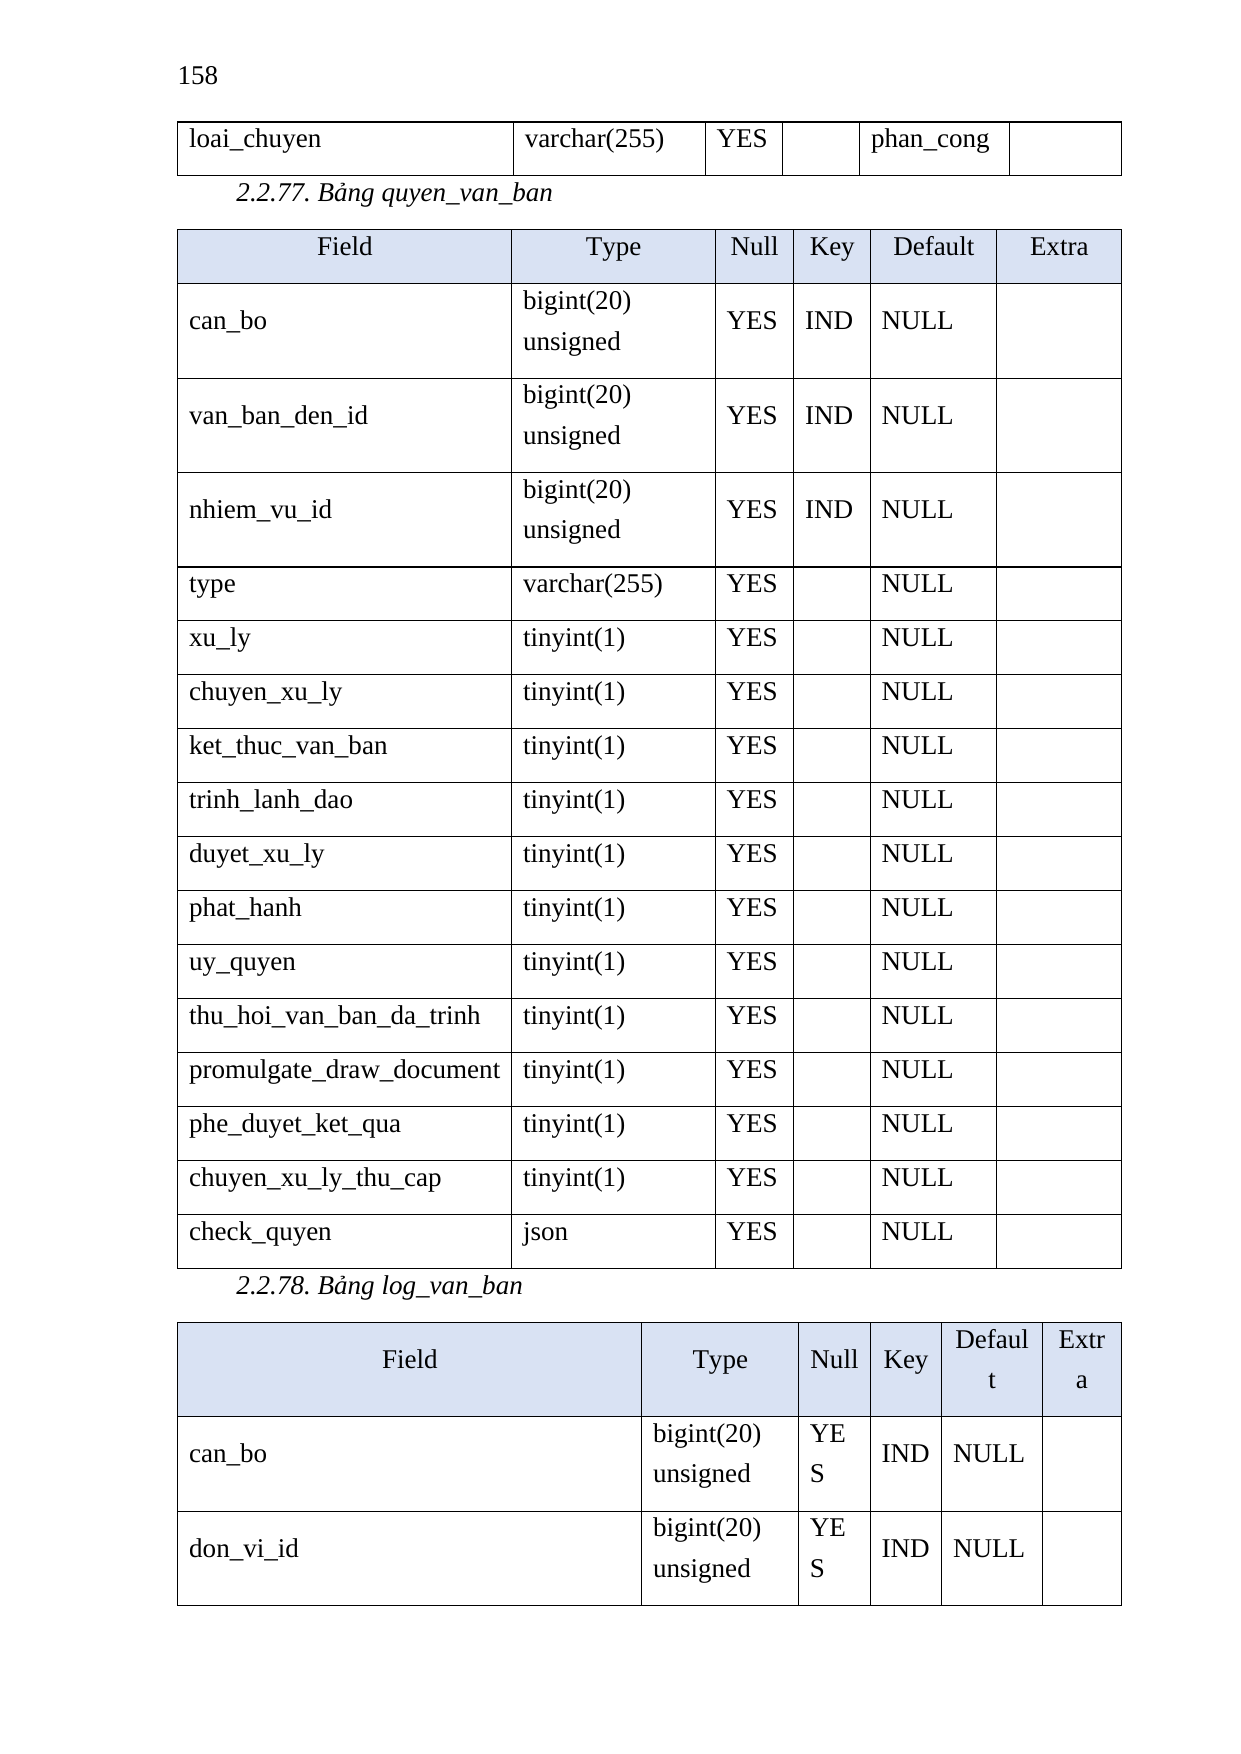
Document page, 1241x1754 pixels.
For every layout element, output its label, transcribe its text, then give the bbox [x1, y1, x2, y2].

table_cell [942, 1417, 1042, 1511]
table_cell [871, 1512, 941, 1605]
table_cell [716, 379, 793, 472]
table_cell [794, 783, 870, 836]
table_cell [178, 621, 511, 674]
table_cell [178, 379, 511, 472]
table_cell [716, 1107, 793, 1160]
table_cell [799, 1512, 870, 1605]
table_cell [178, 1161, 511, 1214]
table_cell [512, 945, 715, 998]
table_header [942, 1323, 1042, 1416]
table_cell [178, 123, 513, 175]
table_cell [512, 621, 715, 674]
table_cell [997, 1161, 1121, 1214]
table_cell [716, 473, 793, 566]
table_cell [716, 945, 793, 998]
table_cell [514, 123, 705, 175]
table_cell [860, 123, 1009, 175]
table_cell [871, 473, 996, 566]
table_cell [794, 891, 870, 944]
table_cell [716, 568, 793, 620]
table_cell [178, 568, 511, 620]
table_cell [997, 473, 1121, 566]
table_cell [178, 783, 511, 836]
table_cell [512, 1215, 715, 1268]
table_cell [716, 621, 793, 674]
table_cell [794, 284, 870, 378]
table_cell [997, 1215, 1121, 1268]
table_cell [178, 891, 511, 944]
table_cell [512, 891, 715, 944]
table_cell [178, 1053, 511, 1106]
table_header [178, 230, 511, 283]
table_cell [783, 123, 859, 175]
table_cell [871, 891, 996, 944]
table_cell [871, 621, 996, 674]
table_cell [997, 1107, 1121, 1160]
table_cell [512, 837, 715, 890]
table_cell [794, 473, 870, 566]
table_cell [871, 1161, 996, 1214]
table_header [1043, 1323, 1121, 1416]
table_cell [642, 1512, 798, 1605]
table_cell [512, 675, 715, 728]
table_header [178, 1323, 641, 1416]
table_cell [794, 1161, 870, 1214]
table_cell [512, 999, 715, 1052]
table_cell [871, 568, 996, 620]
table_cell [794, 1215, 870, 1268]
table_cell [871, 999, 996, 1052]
text 2.2.77. Bảng quyen_van_ban [236, 176, 1122, 207]
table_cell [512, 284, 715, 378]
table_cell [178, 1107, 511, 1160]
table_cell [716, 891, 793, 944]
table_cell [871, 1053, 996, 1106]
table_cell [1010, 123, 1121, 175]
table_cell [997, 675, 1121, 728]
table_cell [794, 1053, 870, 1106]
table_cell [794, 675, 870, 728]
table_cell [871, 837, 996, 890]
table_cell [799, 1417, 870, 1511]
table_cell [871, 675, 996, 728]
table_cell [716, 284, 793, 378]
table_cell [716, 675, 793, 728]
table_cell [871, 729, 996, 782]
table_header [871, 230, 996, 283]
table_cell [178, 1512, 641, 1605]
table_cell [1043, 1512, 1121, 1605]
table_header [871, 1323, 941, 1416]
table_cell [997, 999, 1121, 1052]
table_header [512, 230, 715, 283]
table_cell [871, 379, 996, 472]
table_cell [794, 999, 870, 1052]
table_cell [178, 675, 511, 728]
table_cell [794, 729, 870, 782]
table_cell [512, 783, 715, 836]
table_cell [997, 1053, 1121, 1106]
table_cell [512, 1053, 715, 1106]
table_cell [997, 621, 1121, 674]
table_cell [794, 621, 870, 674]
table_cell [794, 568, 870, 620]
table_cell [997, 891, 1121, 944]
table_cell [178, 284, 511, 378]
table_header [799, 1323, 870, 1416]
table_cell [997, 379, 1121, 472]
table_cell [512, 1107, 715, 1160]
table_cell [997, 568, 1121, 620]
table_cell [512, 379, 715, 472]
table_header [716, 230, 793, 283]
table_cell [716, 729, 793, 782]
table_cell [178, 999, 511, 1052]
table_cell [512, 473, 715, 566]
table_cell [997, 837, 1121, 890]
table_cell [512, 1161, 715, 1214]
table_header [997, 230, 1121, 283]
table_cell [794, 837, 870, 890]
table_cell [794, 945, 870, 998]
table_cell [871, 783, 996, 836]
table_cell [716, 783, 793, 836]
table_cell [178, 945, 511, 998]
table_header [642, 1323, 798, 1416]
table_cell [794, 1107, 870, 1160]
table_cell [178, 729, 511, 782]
text 2.2.78. Bảng log_van_ban [236, 1269, 1122, 1300]
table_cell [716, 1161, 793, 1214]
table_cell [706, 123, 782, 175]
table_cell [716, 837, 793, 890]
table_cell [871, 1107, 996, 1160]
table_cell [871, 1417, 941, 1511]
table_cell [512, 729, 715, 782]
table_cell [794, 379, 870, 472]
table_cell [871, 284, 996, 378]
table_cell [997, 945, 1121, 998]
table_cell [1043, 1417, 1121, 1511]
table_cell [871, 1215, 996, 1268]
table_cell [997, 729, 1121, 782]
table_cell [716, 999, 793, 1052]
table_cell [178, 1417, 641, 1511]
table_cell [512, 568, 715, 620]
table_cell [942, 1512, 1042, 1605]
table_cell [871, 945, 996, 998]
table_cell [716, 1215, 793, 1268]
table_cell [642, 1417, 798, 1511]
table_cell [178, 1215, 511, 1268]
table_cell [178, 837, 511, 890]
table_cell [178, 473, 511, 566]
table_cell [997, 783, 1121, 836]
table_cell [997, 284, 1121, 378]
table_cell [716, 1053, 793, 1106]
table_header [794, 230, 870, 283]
